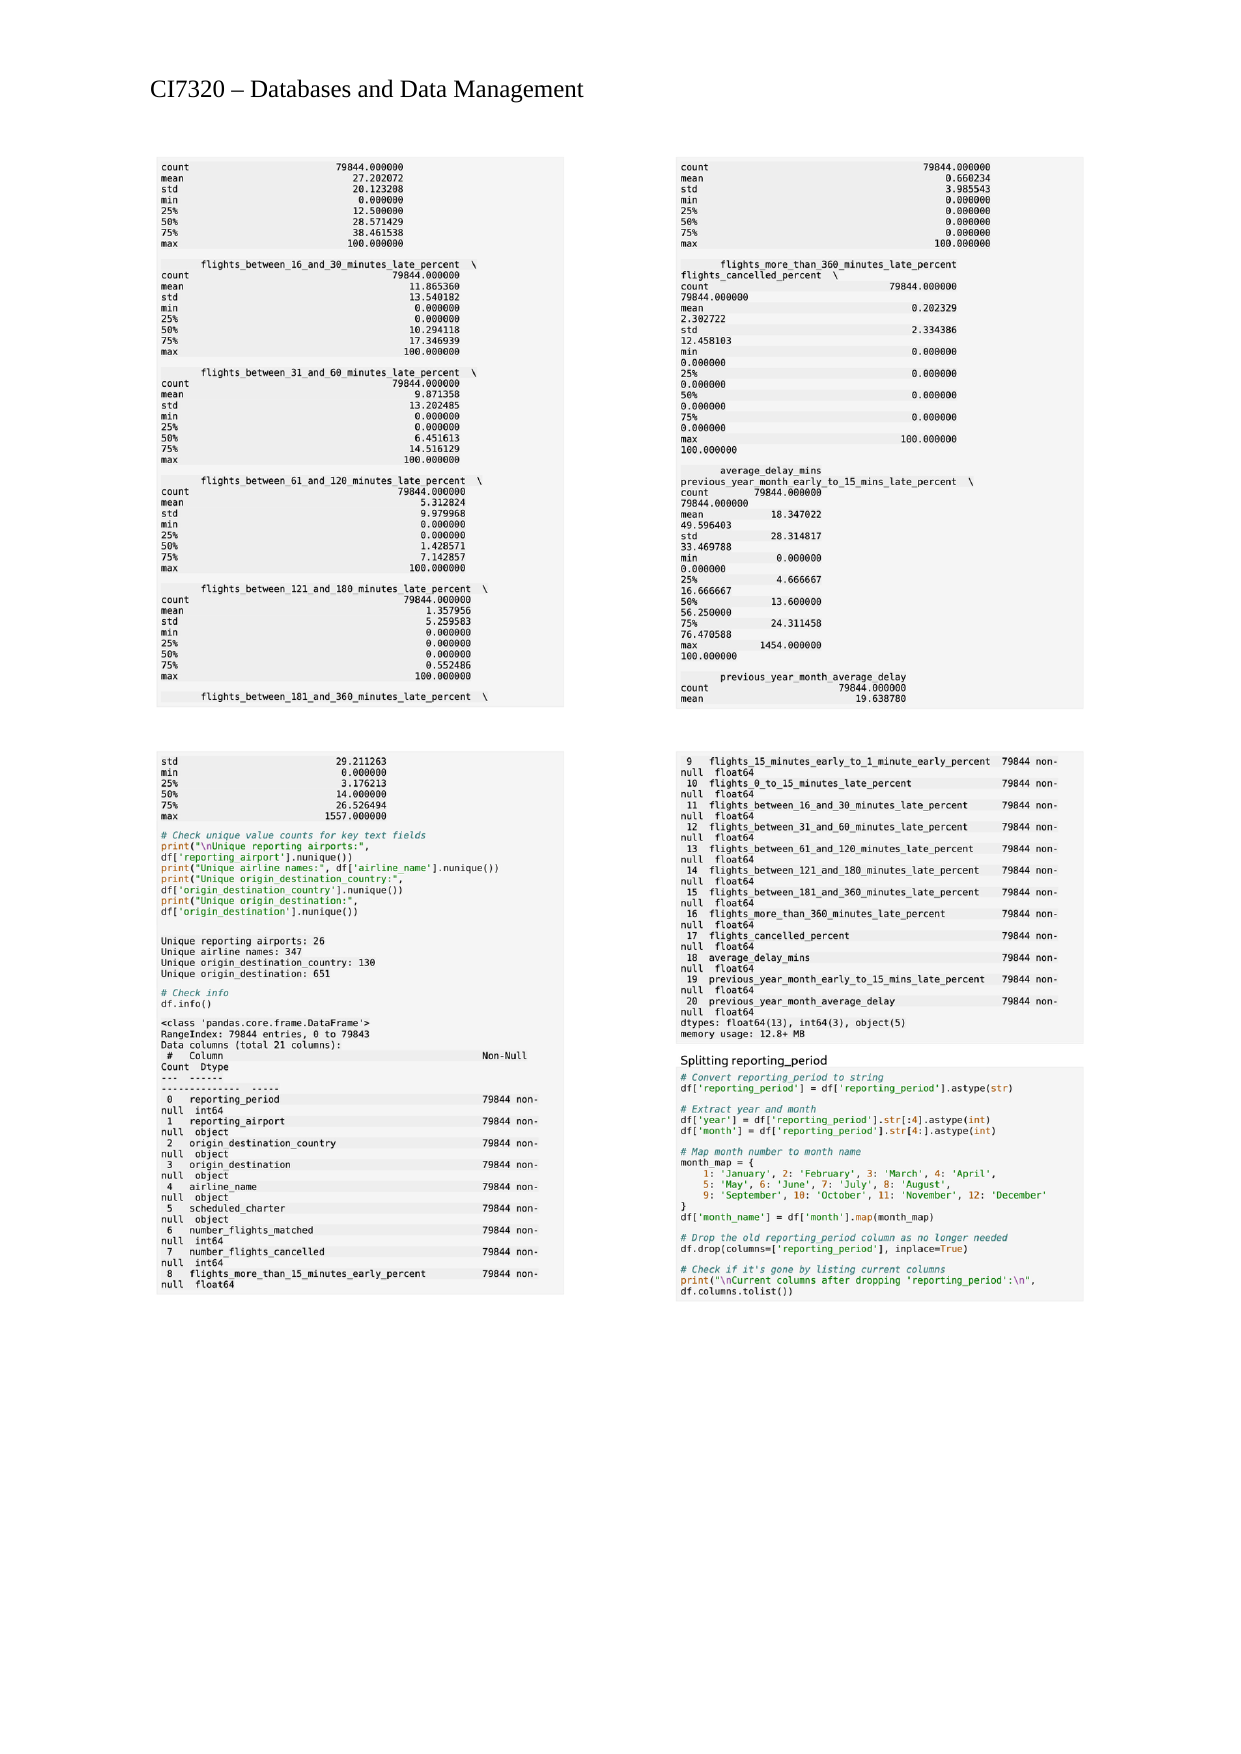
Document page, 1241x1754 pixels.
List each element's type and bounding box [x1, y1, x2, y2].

picture [150, 744, 1091, 1310]
picture [150, 150, 1091, 716]
